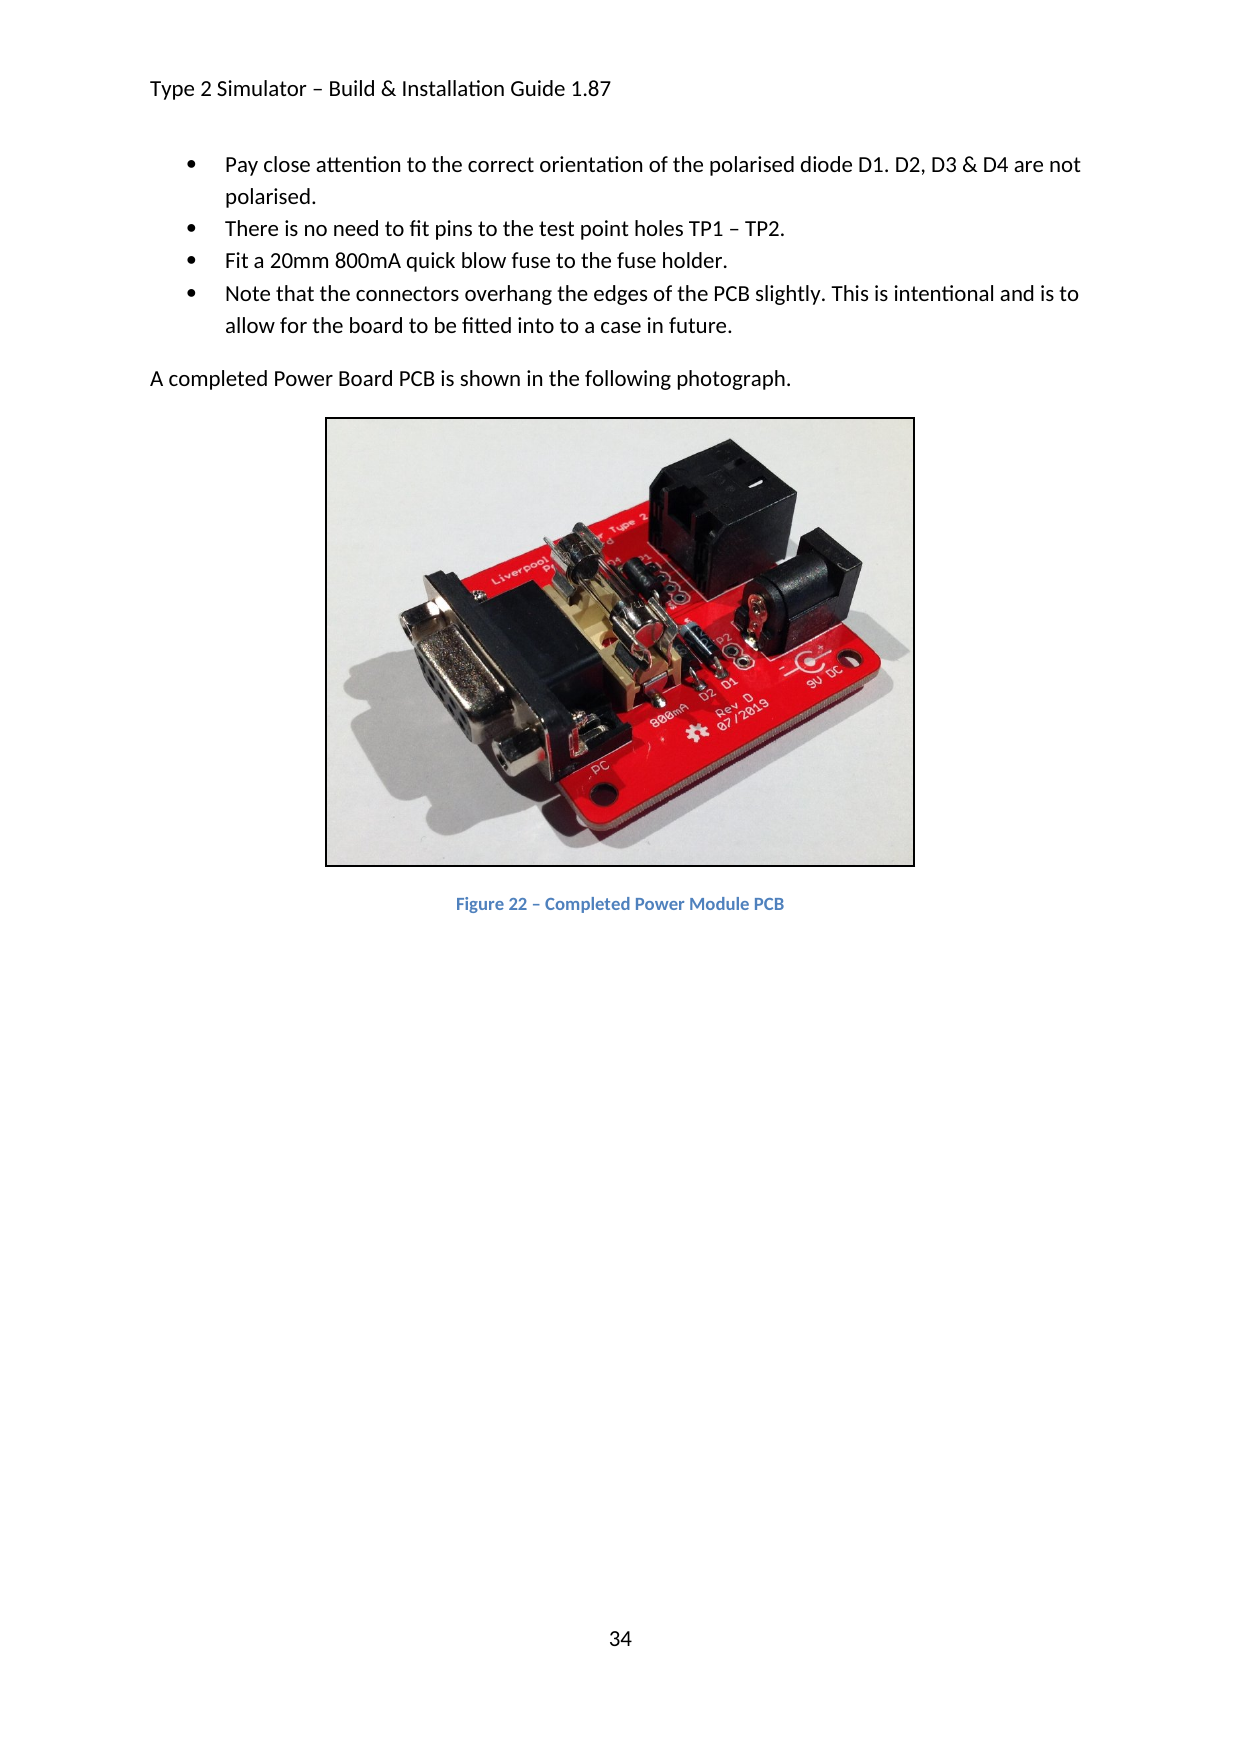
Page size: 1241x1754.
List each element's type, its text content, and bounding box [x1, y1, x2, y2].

list There is no need to fit pins to the test point holes TP1 – TP2. [187, 214, 1090, 242]
text A completed Power Board PCB is shown in the following photograph. [150, 364, 1090, 392]
list Pay close attention to the correct orientation of the polarised diode D1. D2, D3 & D4 are not polarised. [187, 150, 1090, 210]
list Note that the connectors overhang the edges of the PCB slightly. This is intentional and is to allow for the board to be fitted into to a case in future. [187, 279, 1090, 339]
list Fit a 20mm 800mA quick blow fuse to the fuse holder. [187, 247, 1090, 274]
picture [327, 419, 913, 865]
text Figure 22 – Completed Power Module PCB [150, 892, 1090, 915]
